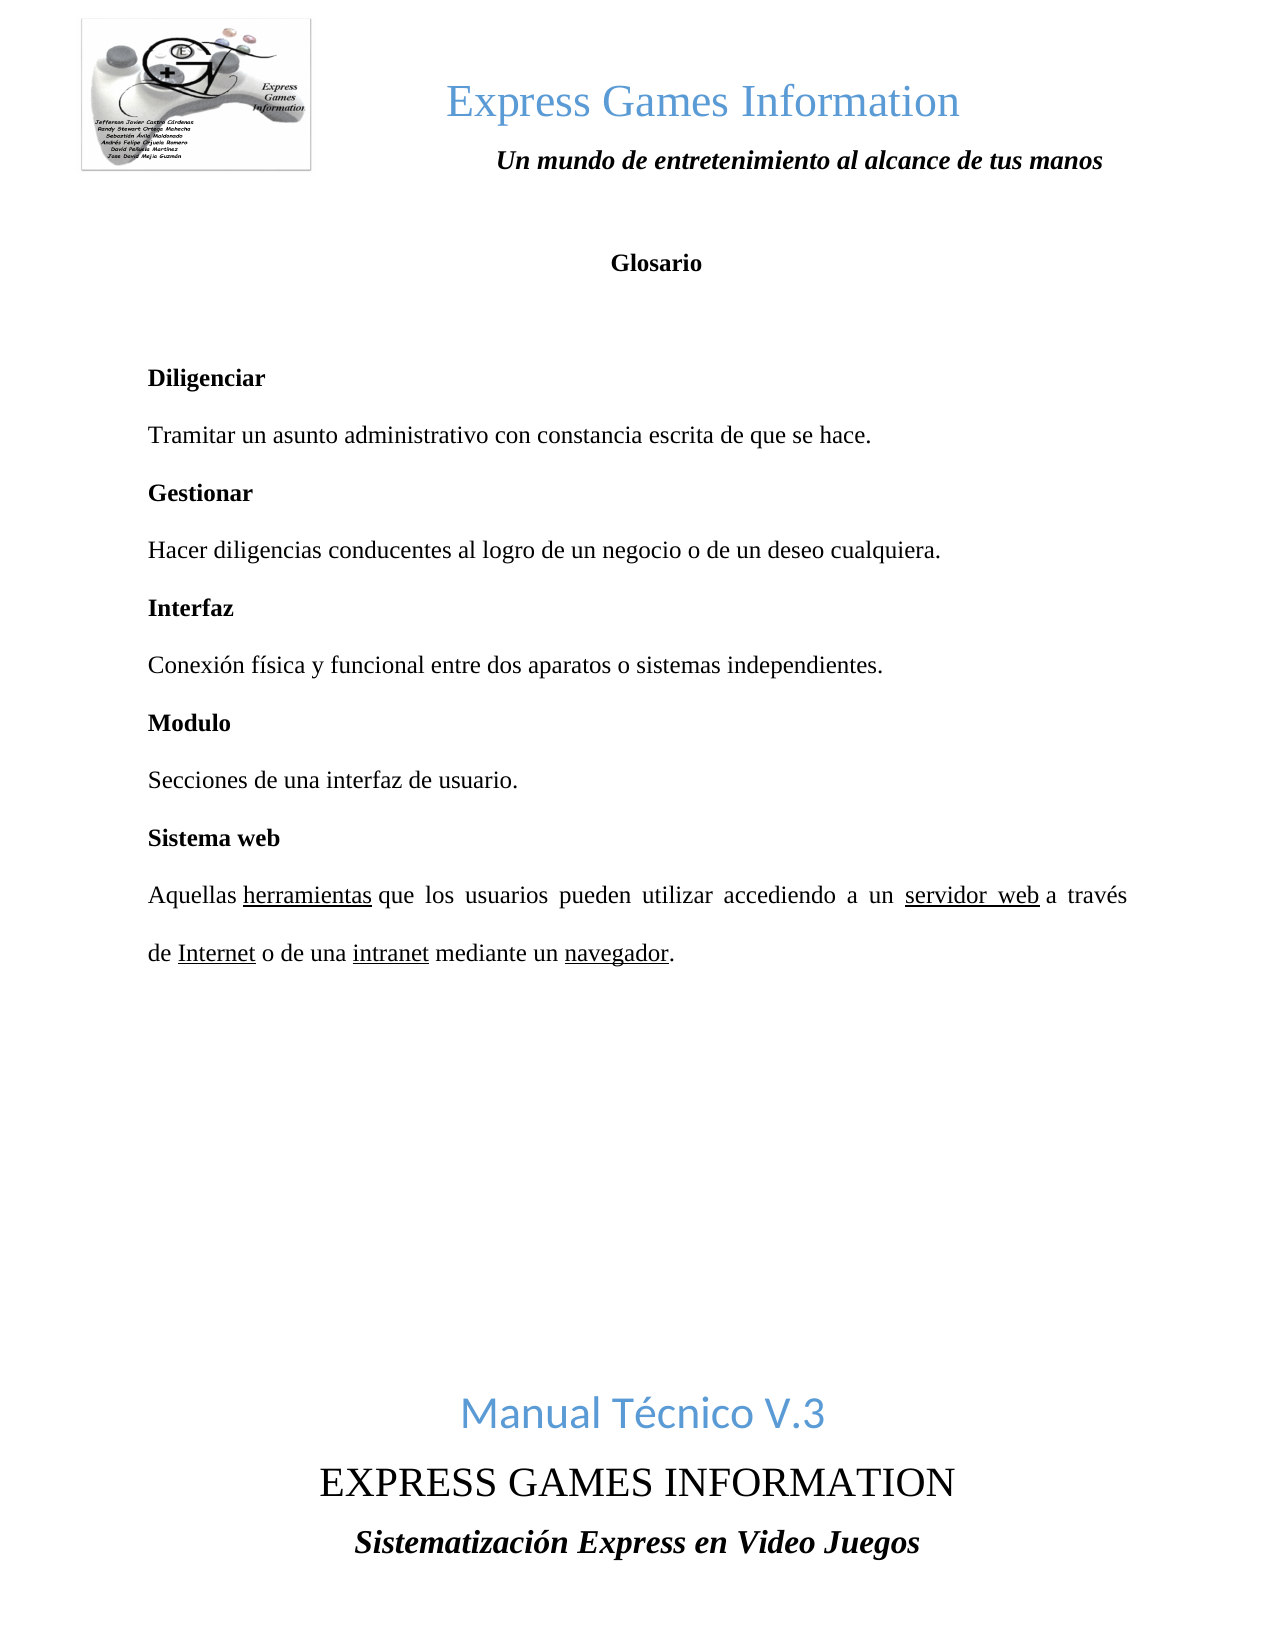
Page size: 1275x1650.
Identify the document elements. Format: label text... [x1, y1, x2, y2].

text Glosario [185, 248, 1127, 277]
text Aquellas herramientas que los usuarios pueden utilizar accediendo a un servidor web a través de Internet o de una intranet mediante un navegador. [148, 880, 1127, 967]
text Tramitar un asunto administrativo con constancia escrita de que se hace. [148, 420, 1127, 449]
text Hacer diligencias conducentes al logro de un negocio o de un deseo cualquiera. [148, 535, 1127, 564]
text Secciones de una interfaz de usuario. [148, 765, 1127, 794]
text Sistema web [148, 823, 1127, 852]
text Conexión física y funcional entre dos aparatos o sistemas independientes. [148, 650, 1127, 679]
text Interfaz [148, 593, 1127, 622]
text Diligenciar [148, 363, 1127, 392]
picture [75, 15, 316, 174]
text Modulo [148, 708, 1127, 737]
text Gestionar [148, 478, 1127, 507]
